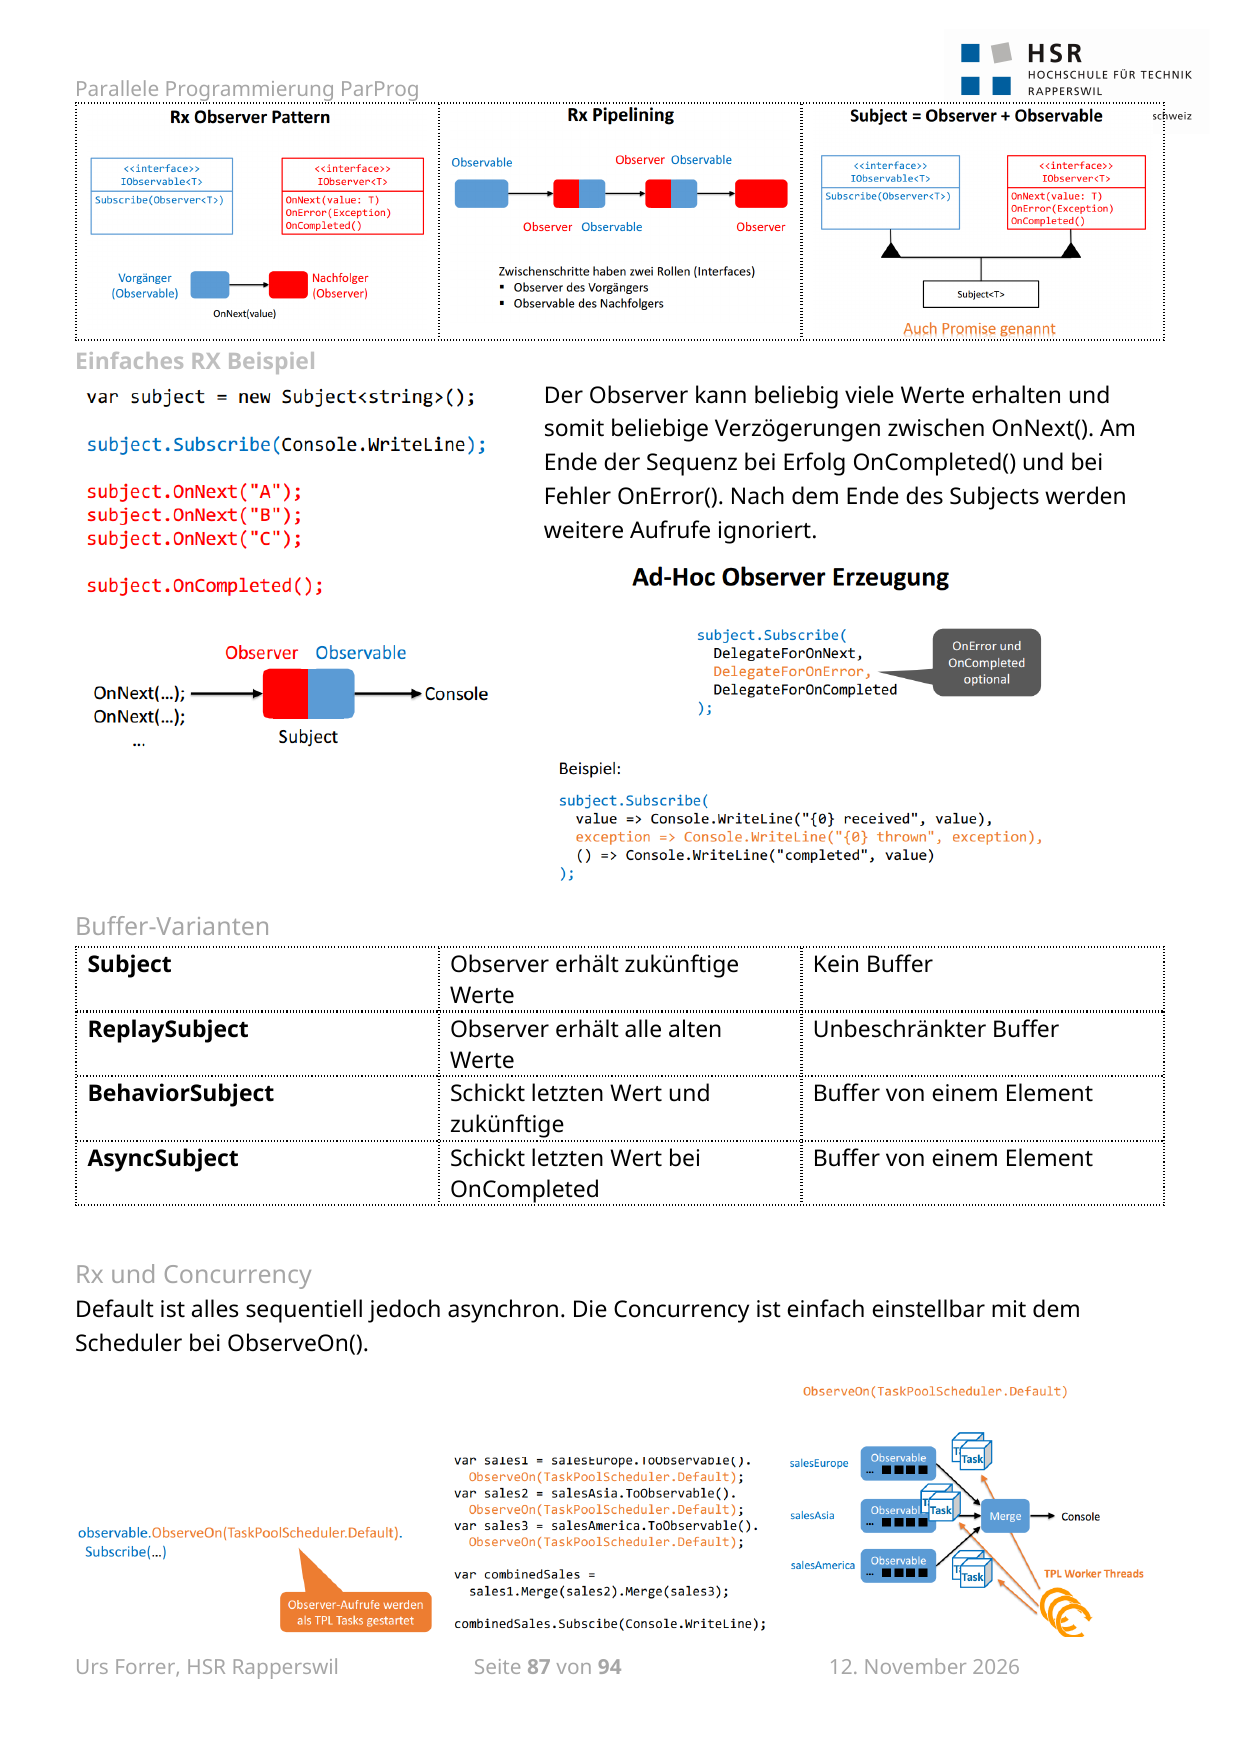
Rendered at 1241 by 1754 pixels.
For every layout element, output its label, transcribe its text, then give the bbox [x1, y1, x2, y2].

table_cell Buffer von einem Element [801, 1075, 1164, 1139]
table_cell BehaviorSubject [76, 1075, 438, 1139]
subtitle Rx und Concurrency [75, 1257, 1165, 1291]
picture [446, 1457, 771, 1637]
picture [75, 378, 525, 754]
subtitle Einfaches RX Beispiel [75, 345, 1165, 376]
table_header [439, 102, 801, 339]
table_header [1151, 102, 1164, 339]
picture [543, 564, 1046, 890]
table_header Subject [76, 946, 438, 1010]
picture [449, 104, 791, 323]
picture [75, 1521, 441, 1637]
table_header [76, 102, 438, 339]
picture [812, 104, 1153, 339]
picture [776, 1377, 1157, 1637]
table_cell Observer erhält alle alten Werte [439, 1010, 801, 1075]
table_cell Unbeschränkter Buffer [801, 1010, 1164, 1075]
table_cell AsyncSubject [76, 1140, 438, 1204]
table_header Observer erhält zukünftige Werte [439, 946, 801, 1010]
table_header Kein Buffer [801, 946, 1164, 1010]
picture [943, 29, 1210, 134]
text Der Observer kann beliebig viele Werte erhalten und somit beliebige Verzögerungen zwischen OnNext(). Am Ende der Sequenz bei Erfolg OnCompleted() und bei Fehler OnError(). Nach dem Ende des Subjects werden weitere Aufrufe ignoriert. [525, 379, 1165, 545]
picture [87, 104, 428, 330]
table_cell Schickt letzten Wert und zukünftige [439, 1075, 801, 1139]
table_cell Schickt letzten Wert bei OnCompleted [439, 1140, 801, 1204]
text Default ist alles sequentiell jedoch asynchron. Die Concurrency ist einfach einstellbar mit dem Scheduler bei ObserveOn(). [75, 1293, 1165, 1358]
table_cell Buffer von einem Element [801, 1140, 1164, 1204]
table_cell ReplaySubject [76, 1010, 438, 1075]
subtitle Buffer-Varianten [75, 909, 1165, 943]
table_header [801, 102, 813, 339]
